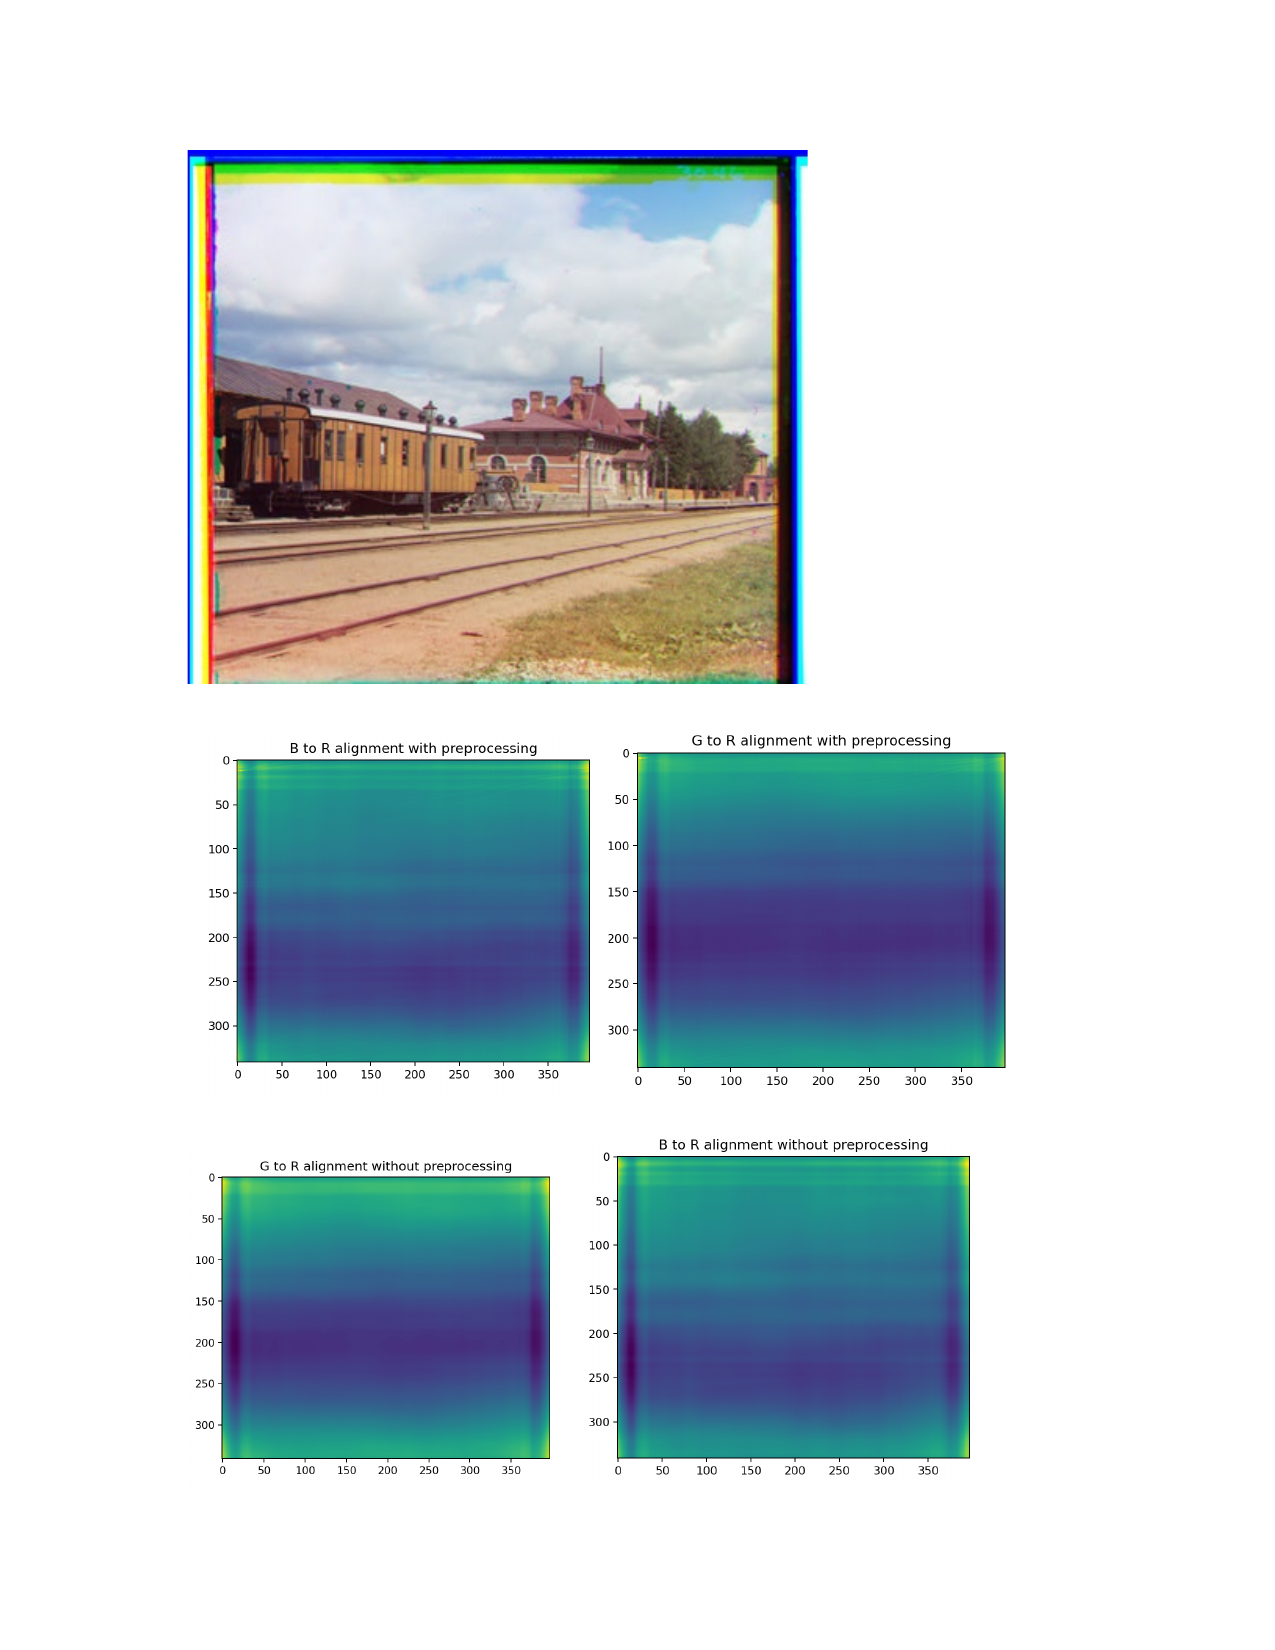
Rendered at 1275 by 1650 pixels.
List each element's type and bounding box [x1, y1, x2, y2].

picture [187, 716, 1030, 1097]
picture [187, 1130, 1000, 1487]
picture [187, 150, 808, 684]
